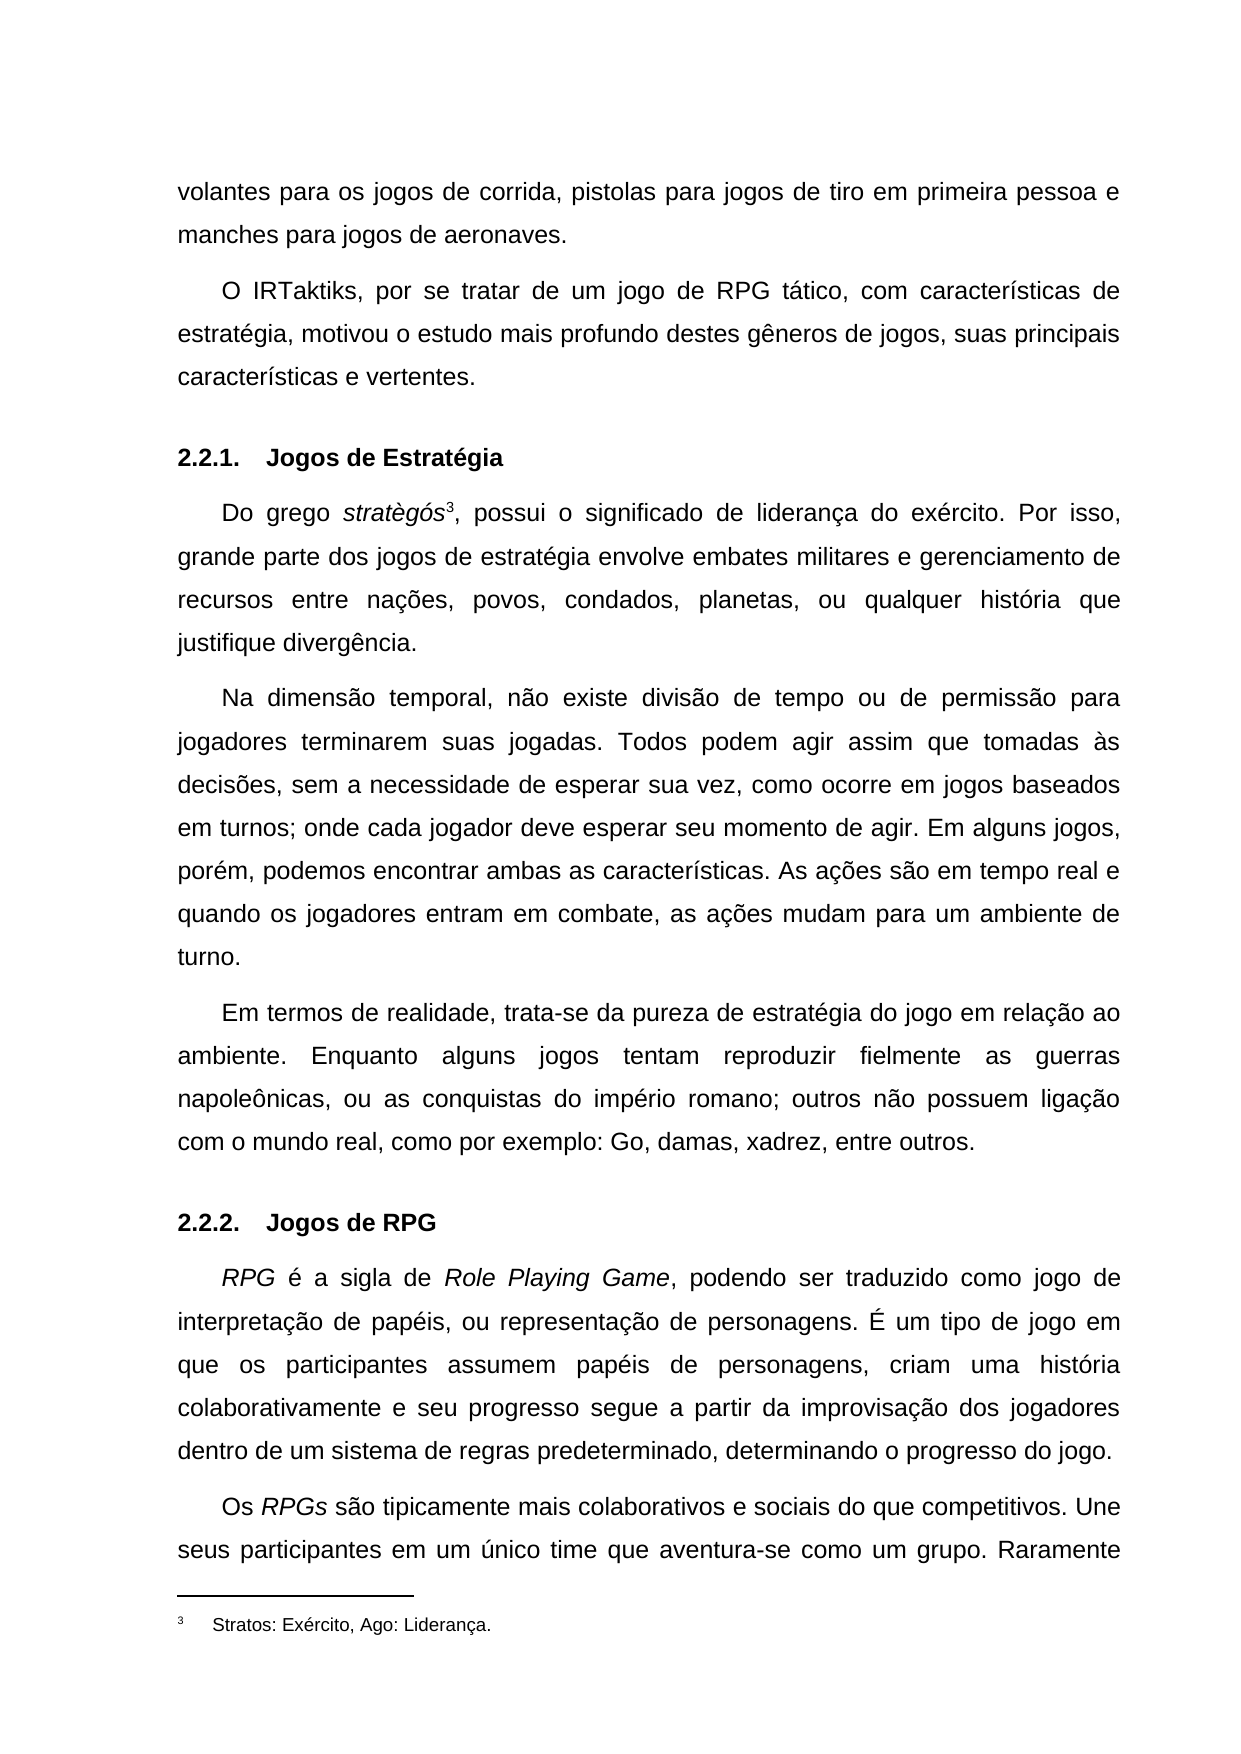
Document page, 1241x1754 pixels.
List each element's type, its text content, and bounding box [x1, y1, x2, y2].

text Do grego stratègós, possui o significado de liderança do exército. Por isso, grande parte dos jogos de estratégia envolve embates militares e gerenciamento de recursos entre nações, povos, condados, planetas, ou qualquer história que justifique divergência. [177, 498, 1122, 657]
text Em termos de realidade, trata-se da pureza de estratégia do jogo em relação ao ambiente. Enquanto alguns jogos tentam reproduzir fielmente as guerras napoleônicas, ou as conquistas do império romano; outros não possuem ligação com o mundo real, como por exemplo: Go, damas, xadrez, entre outros. [177, 998, 1122, 1156]
subtitle Jogos de Estratégia [177, 443, 1122, 472]
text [177, 1492, 1122, 1563]
text RPG é a sigla de Role Playing Game, podendo ser traduzido como jogo de interpretação de papéis, ou representação de personagens. É um tipo de jogo em que os participantes assumem papéis de personagens, criam uma história colaborativamente e seu progresso segue a partir da improvisação dos jogadores dentro de um sistema de regras predeterminado, determinando o progresso do jogo. [177, 1263, 1122, 1465]
subtitle Jogos de RPG [177, 1208, 1122, 1237]
text O IRTaktiks, por se tratar de um jogo de RPG tático, com características de estratégia, motivou o estudo mais profundo destes gêneros de jogos, suas principais características e vertentes. [177, 276, 1122, 391]
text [177, 177, 1122, 249]
text Na dimensão temporal, não existe divisão de tempo ou de permissão para jogadores terminarem suas jogadas. Todos podem agir assim que tomadas às decisões, sem a necessidade de esperar sua vez, como ocorre em jogos baseados em turnos; onde cada jogador deve esperar seu momento de agir. Em alguns jogos, porém, podemos encontrar ambas as características. As ações são em tempo real e quando os jogadores entram em combate, as ações mudam para um ambiente de turno. [177, 683, 1122, 971]
